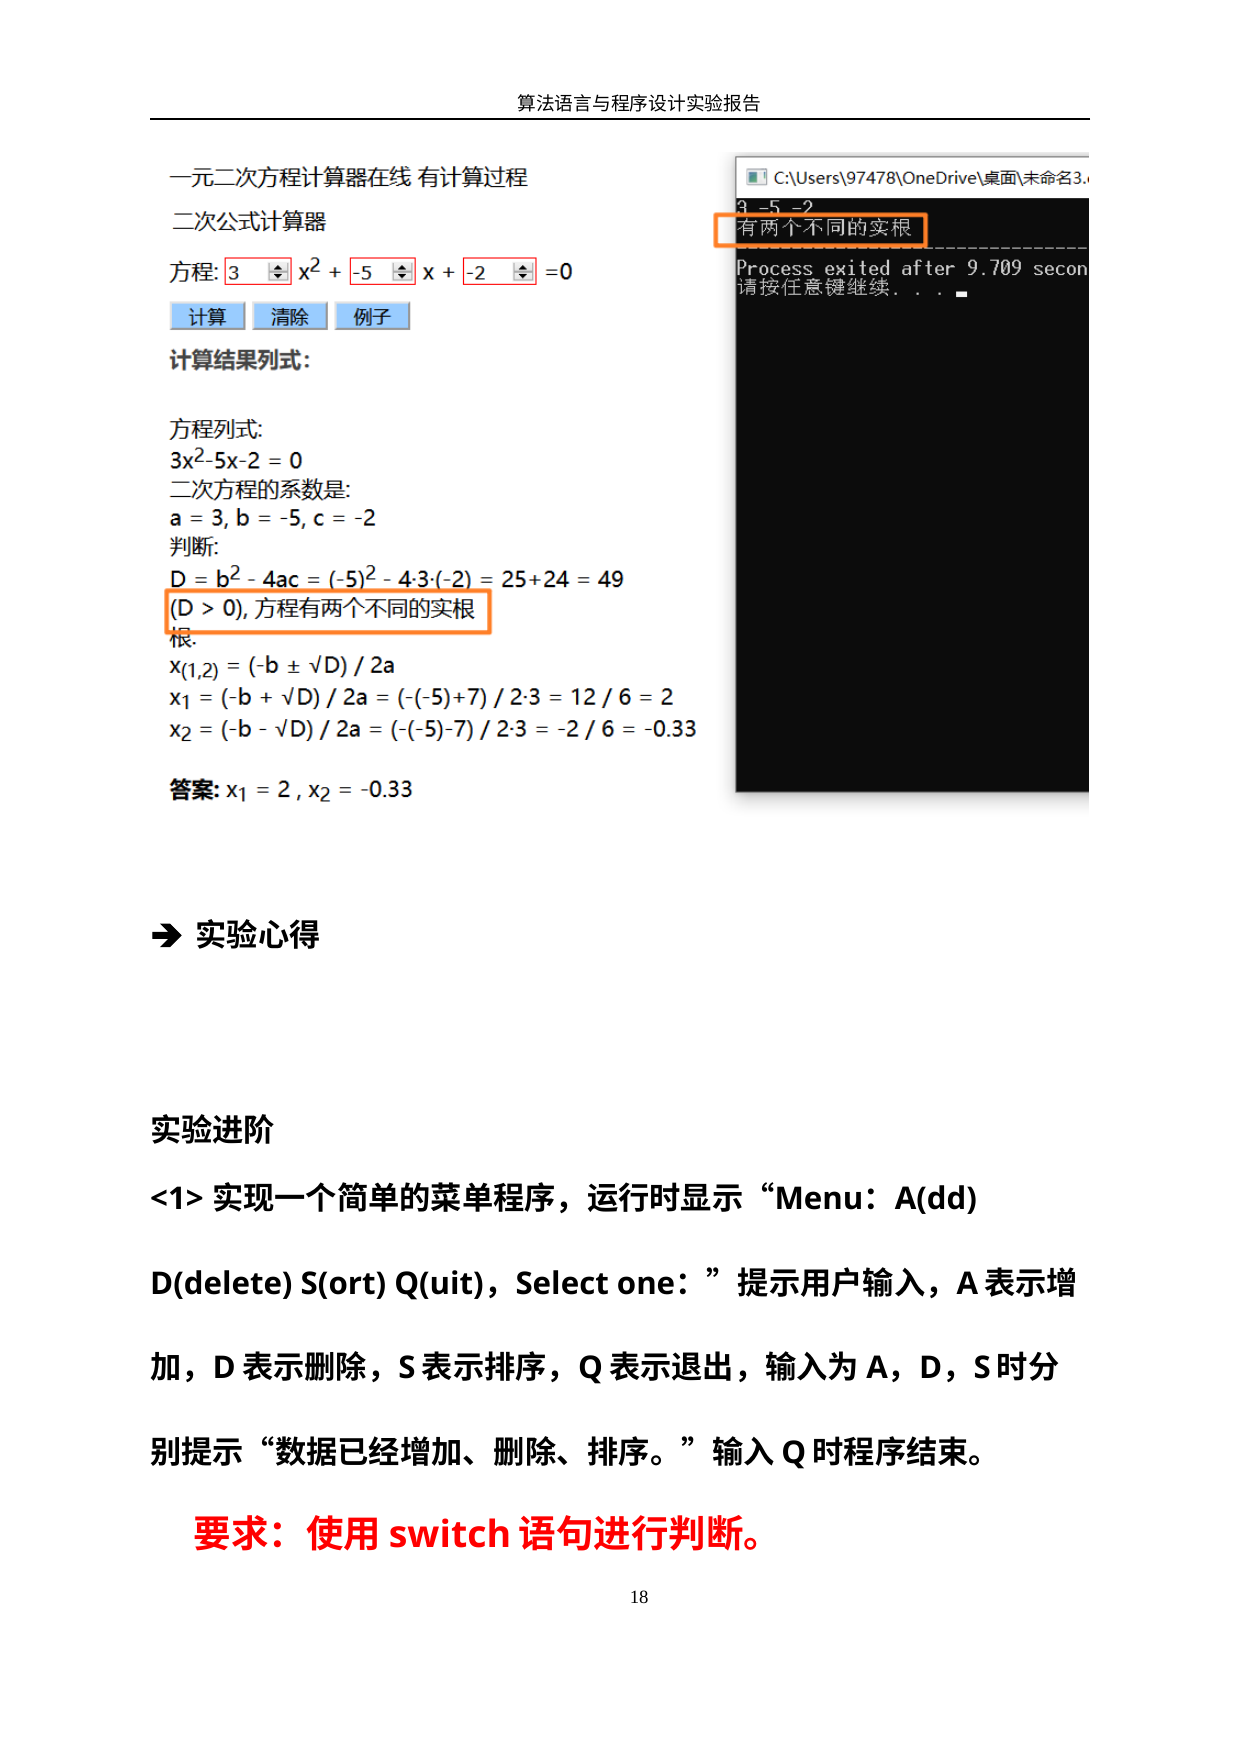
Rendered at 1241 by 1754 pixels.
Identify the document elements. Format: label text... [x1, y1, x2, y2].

text 要求：使用switch语句进行判断。 [150, 1499, 1090, 1564]
list 实验心得 [150, 901, 1090, 966]
text 实验进阶 [150, 1096, 1090, 1161]
subtitle <1> 实现一个简单的菜单程序，运行时显示“Menu：A(dd) D(delete) S(ort) Q(uit)，Select one：”提示用户输入，A表示增加，D表示删除，S表示排序，Q表示退出，输入为 A，D，S时分别提示“数据已经增加、删除、排序。”输入Q时程序结束。 [150, 1164, 1090, 1482]
picture [150, 152, 1089, 818]
